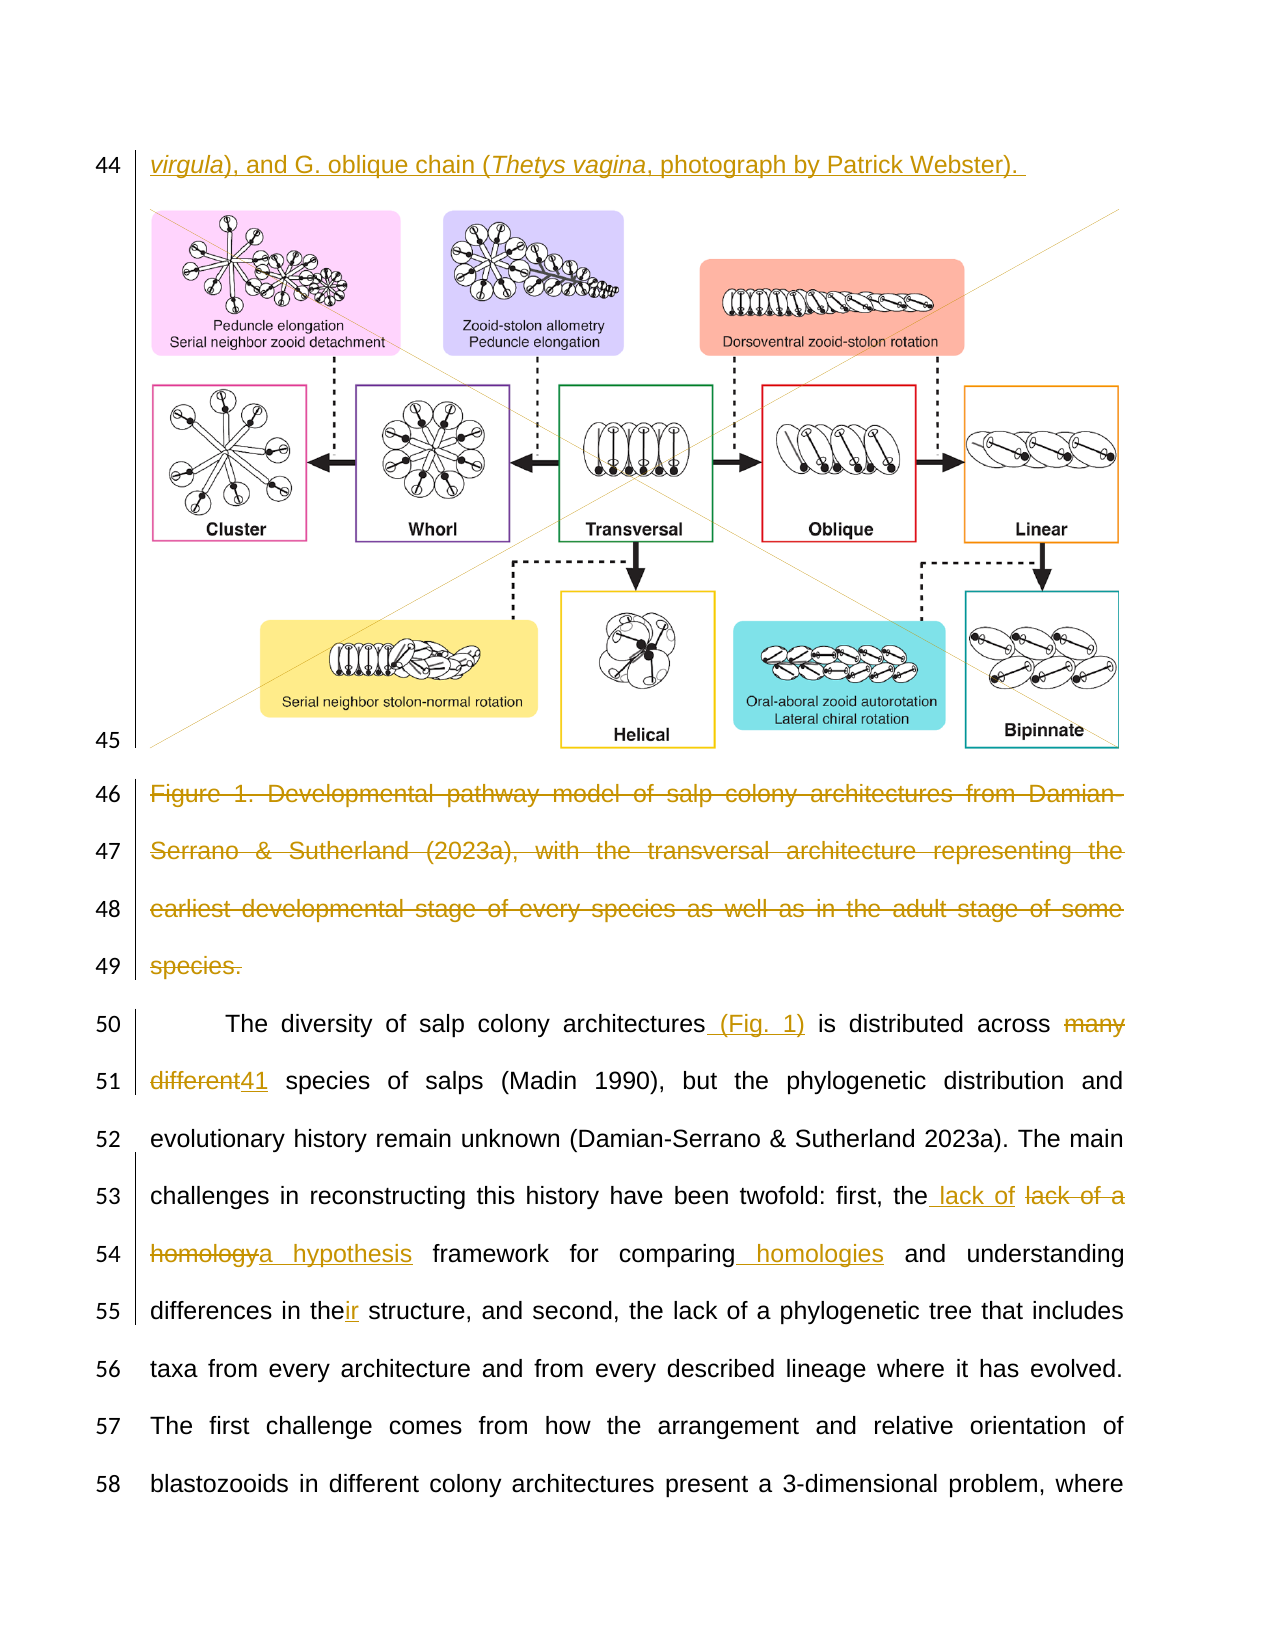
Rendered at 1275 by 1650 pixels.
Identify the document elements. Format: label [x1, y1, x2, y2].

picture [636, 210, 1119, 747]
picture [152, 209, 1117, 478]
picture [151, 480, 1118, 749]
text [150, 1009, 1125, 1497]
picture [150, 210, 633, 747]
